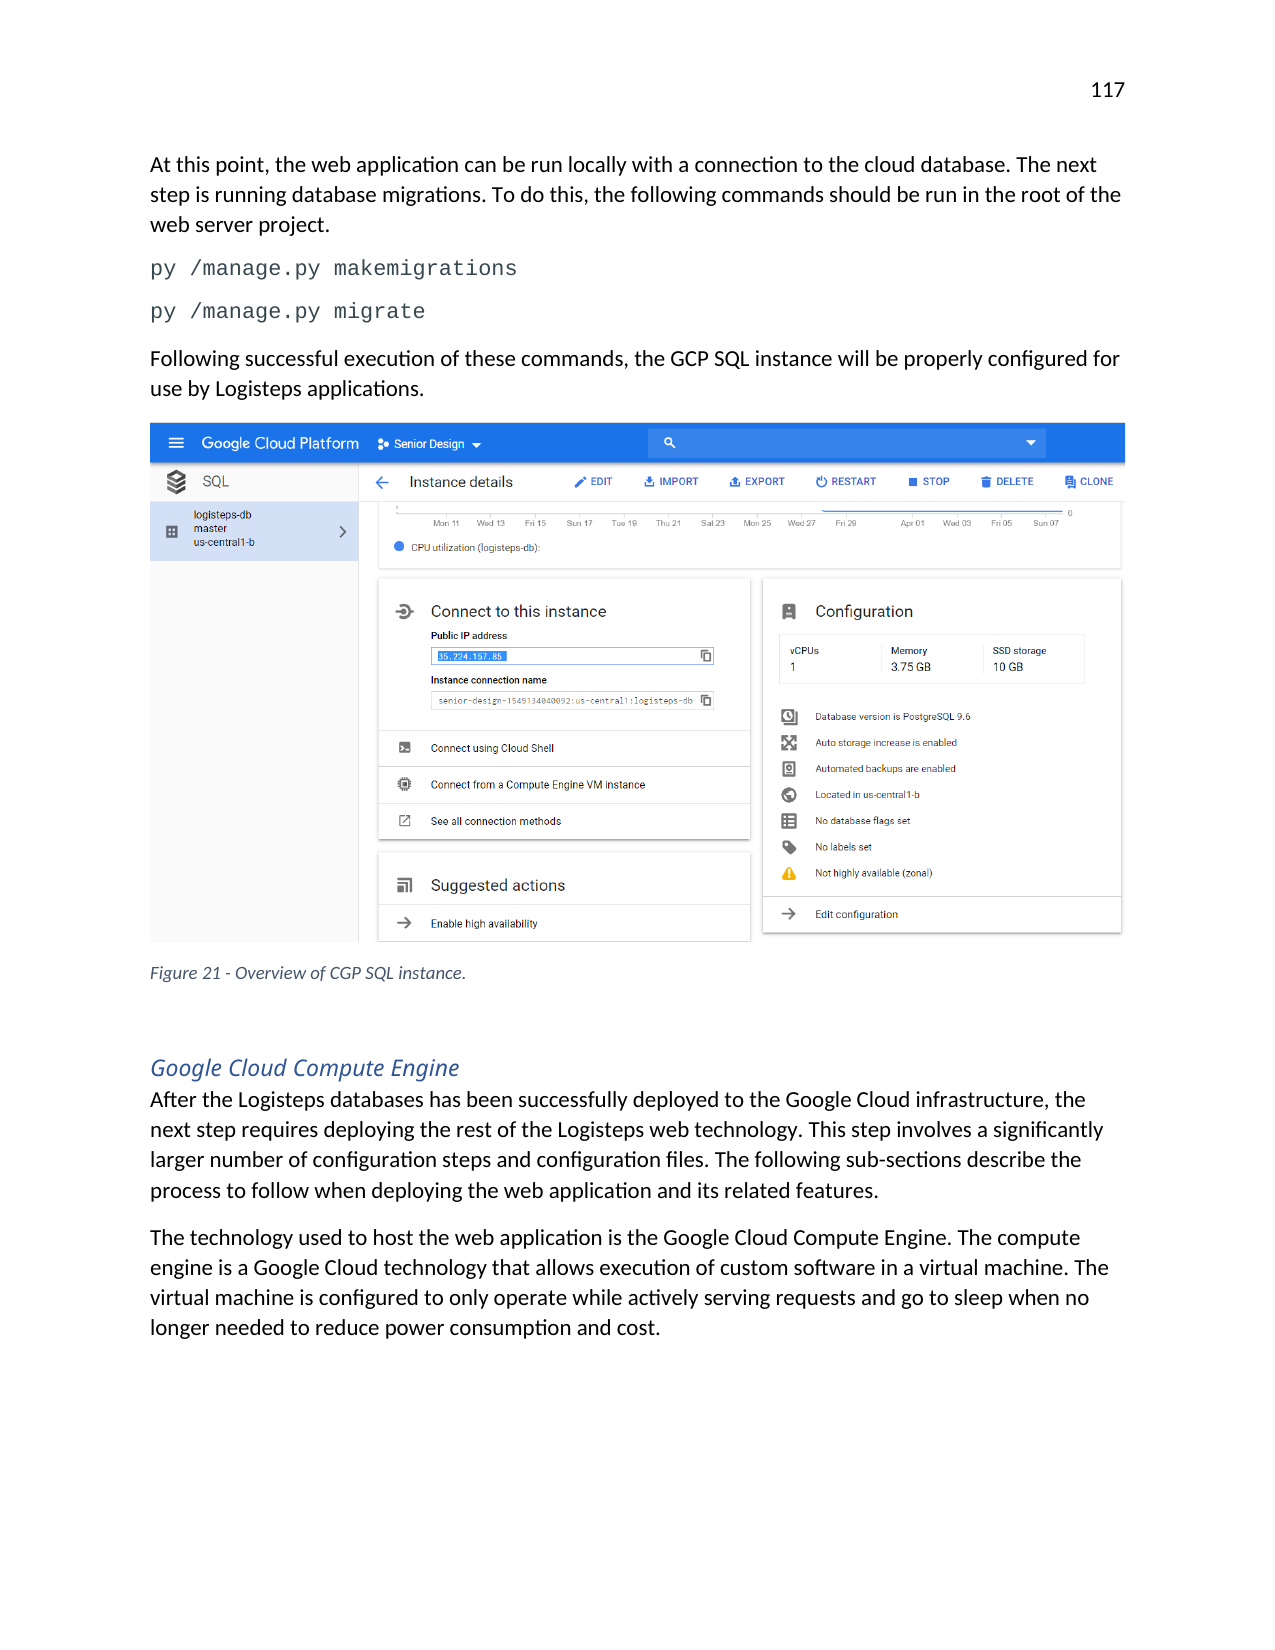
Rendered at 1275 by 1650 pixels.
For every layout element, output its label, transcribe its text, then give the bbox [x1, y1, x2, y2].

text The technology used to host the web application is the Google Cloud Compute Engine. The compute engine is a Google Cloud technology that allows execution of custom software in a virtual machine. The virtual machine is configured to only operate while actively serving requests and go to sleep when no longer needed to reduce power consumption and cost. [150, 1223, 1125, 1341]
picture [150, 421, 1125, 942]
text At this point, the web application can be run locally with a connection to the cloud database. The next step is running database migrations. To do this, the following commands should be run in the root of the web server project. [150, 150, 1125, 238]
text After the Logisteps databases has been successfully deployed to the Google Cloud infrastructure, the next step requires deploying the rest of the Logisteps web technology. This step involves a significantly larger number of configuration steps and configuration files. The following sub-sections describe the process to follow when deploying the web application and its related features. [150, 1085, 1125, 1204]
text py /manage.py migrate [150, 301, 1125, 326]
subtitle Google Cloud Compute Engine [150, 1051, 1125, 1083]
text Following successful execution of these commands, the GCP SQL instance will be properly configured for use by Logisteps applications. [150, 344, 1125, 402]
text py /manage.py makemigrations [150, 257, 1125, 282]
